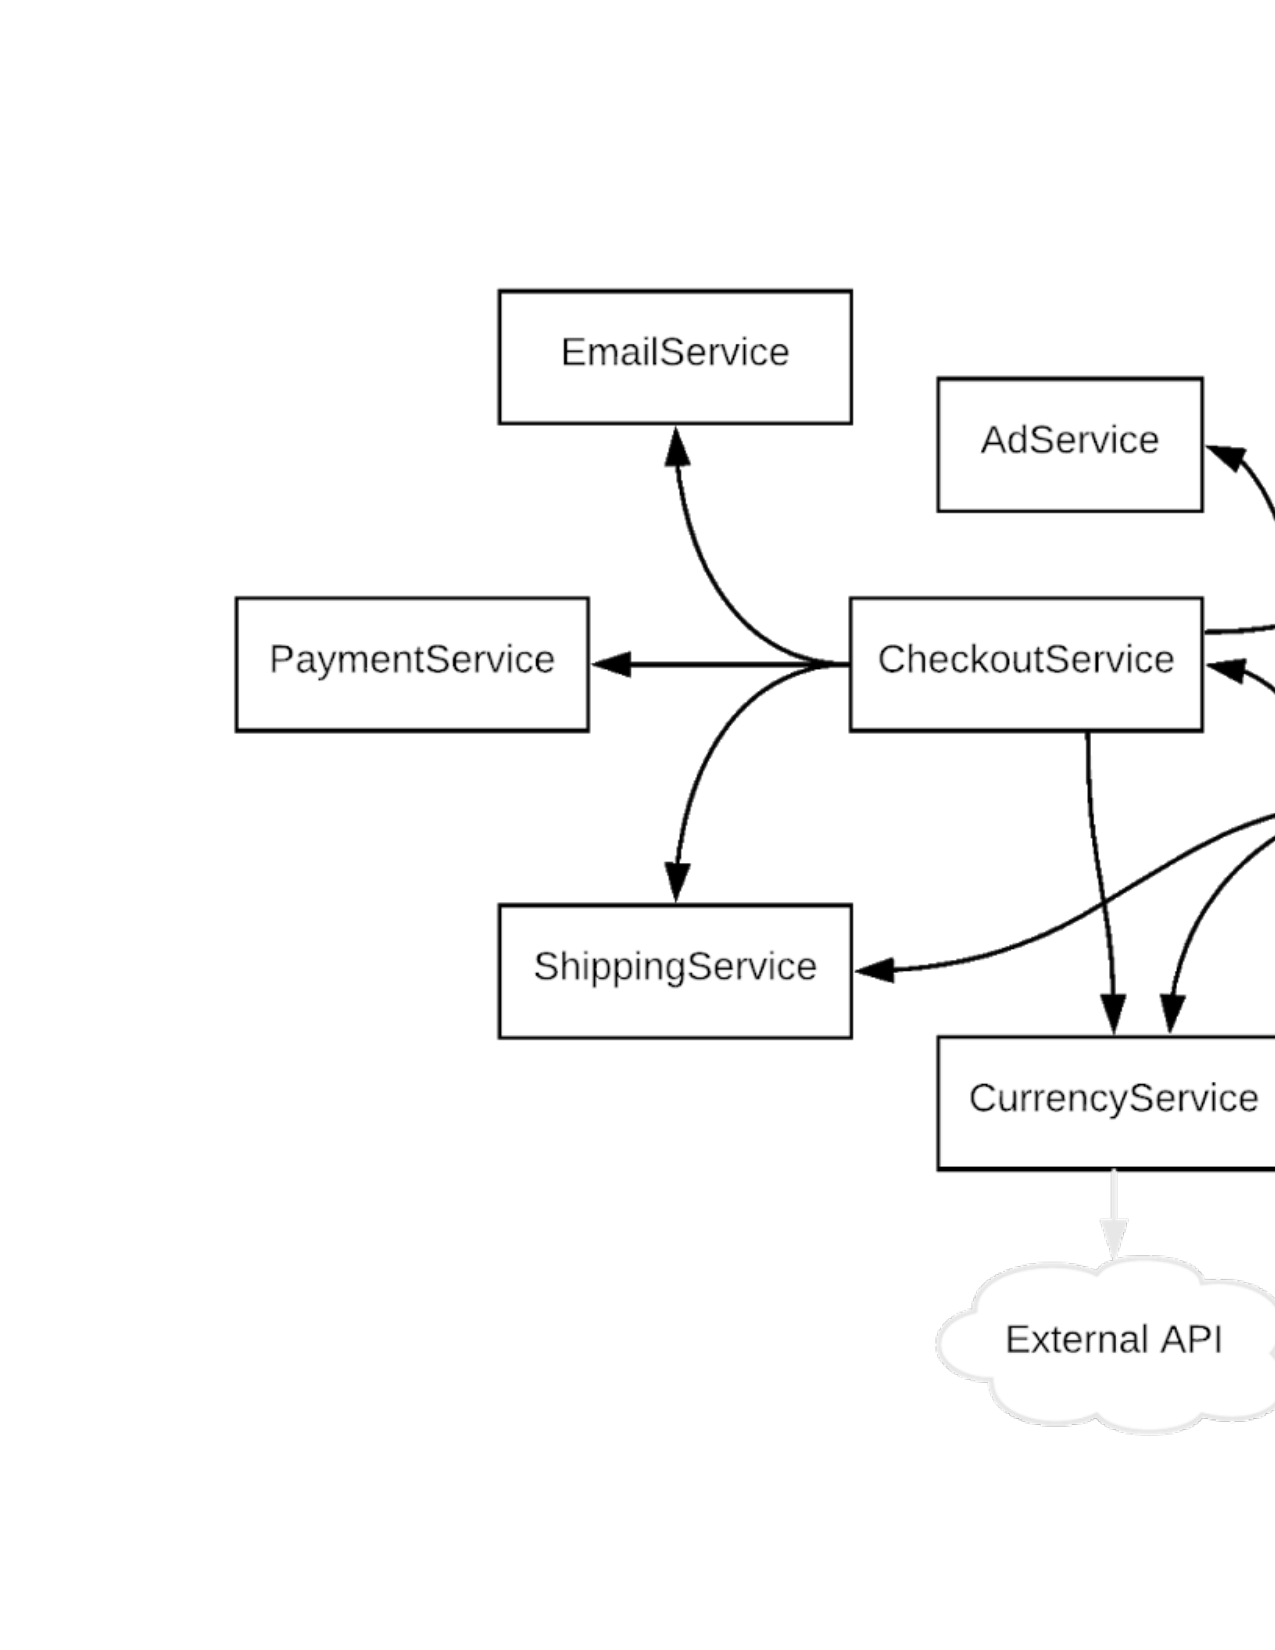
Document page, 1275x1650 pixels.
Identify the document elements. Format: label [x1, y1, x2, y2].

picture [150, 150, 1275, 1501]
